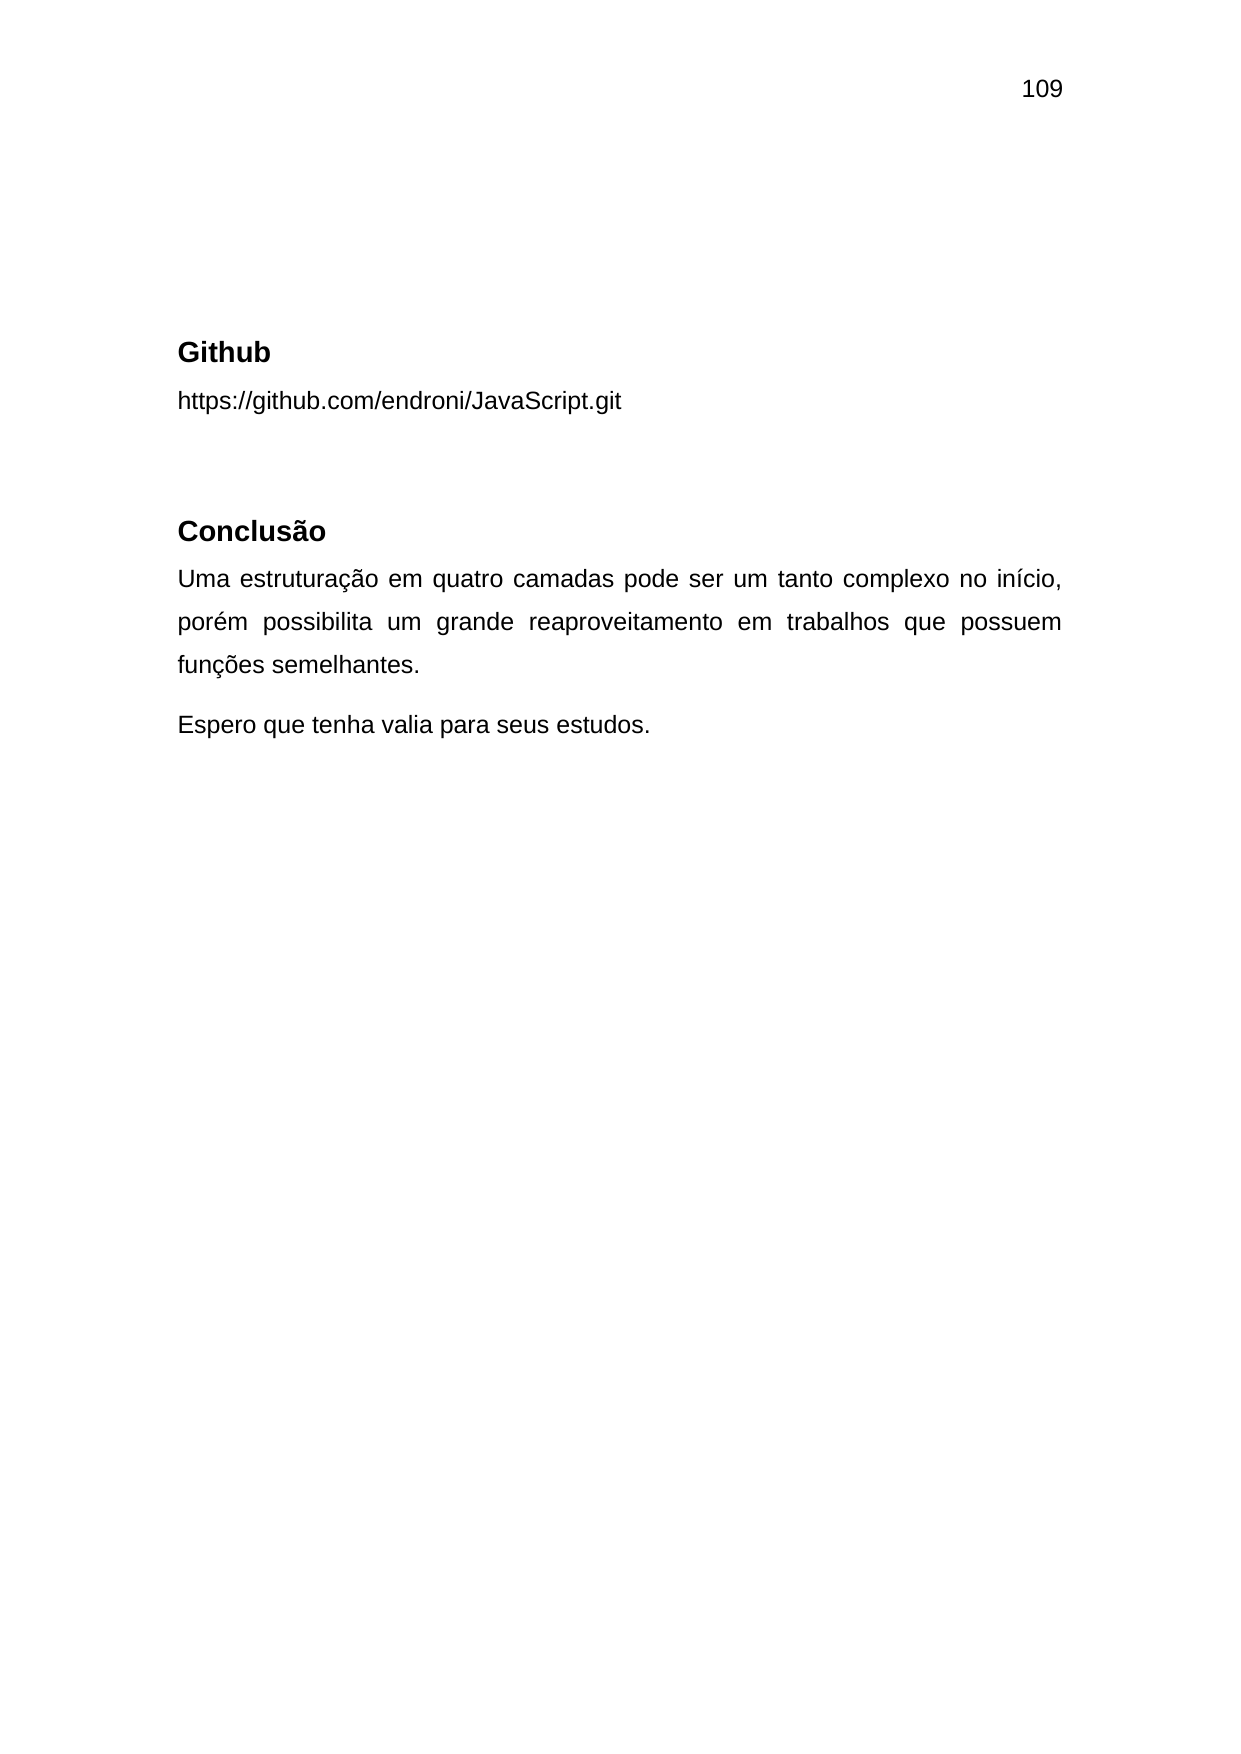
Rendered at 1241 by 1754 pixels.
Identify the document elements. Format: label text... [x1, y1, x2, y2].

text Espero que tenha valia para seus estudos. [177, 710, 1063, 739]
text Uma estruturação em quatro camadas pode ser um tanto complexo no início, porém possibilita um grande reaproveitamento em trabalhos que possuem funções semelhantes. [177, 564, 1063, 679]
subtitle Conclusão [177, 513, 1063, 547]
text https://github.com/endroni/JavaScript.git [177, 386, 1063, 414]
subtitle Github [177, 335, 1063, 369]
